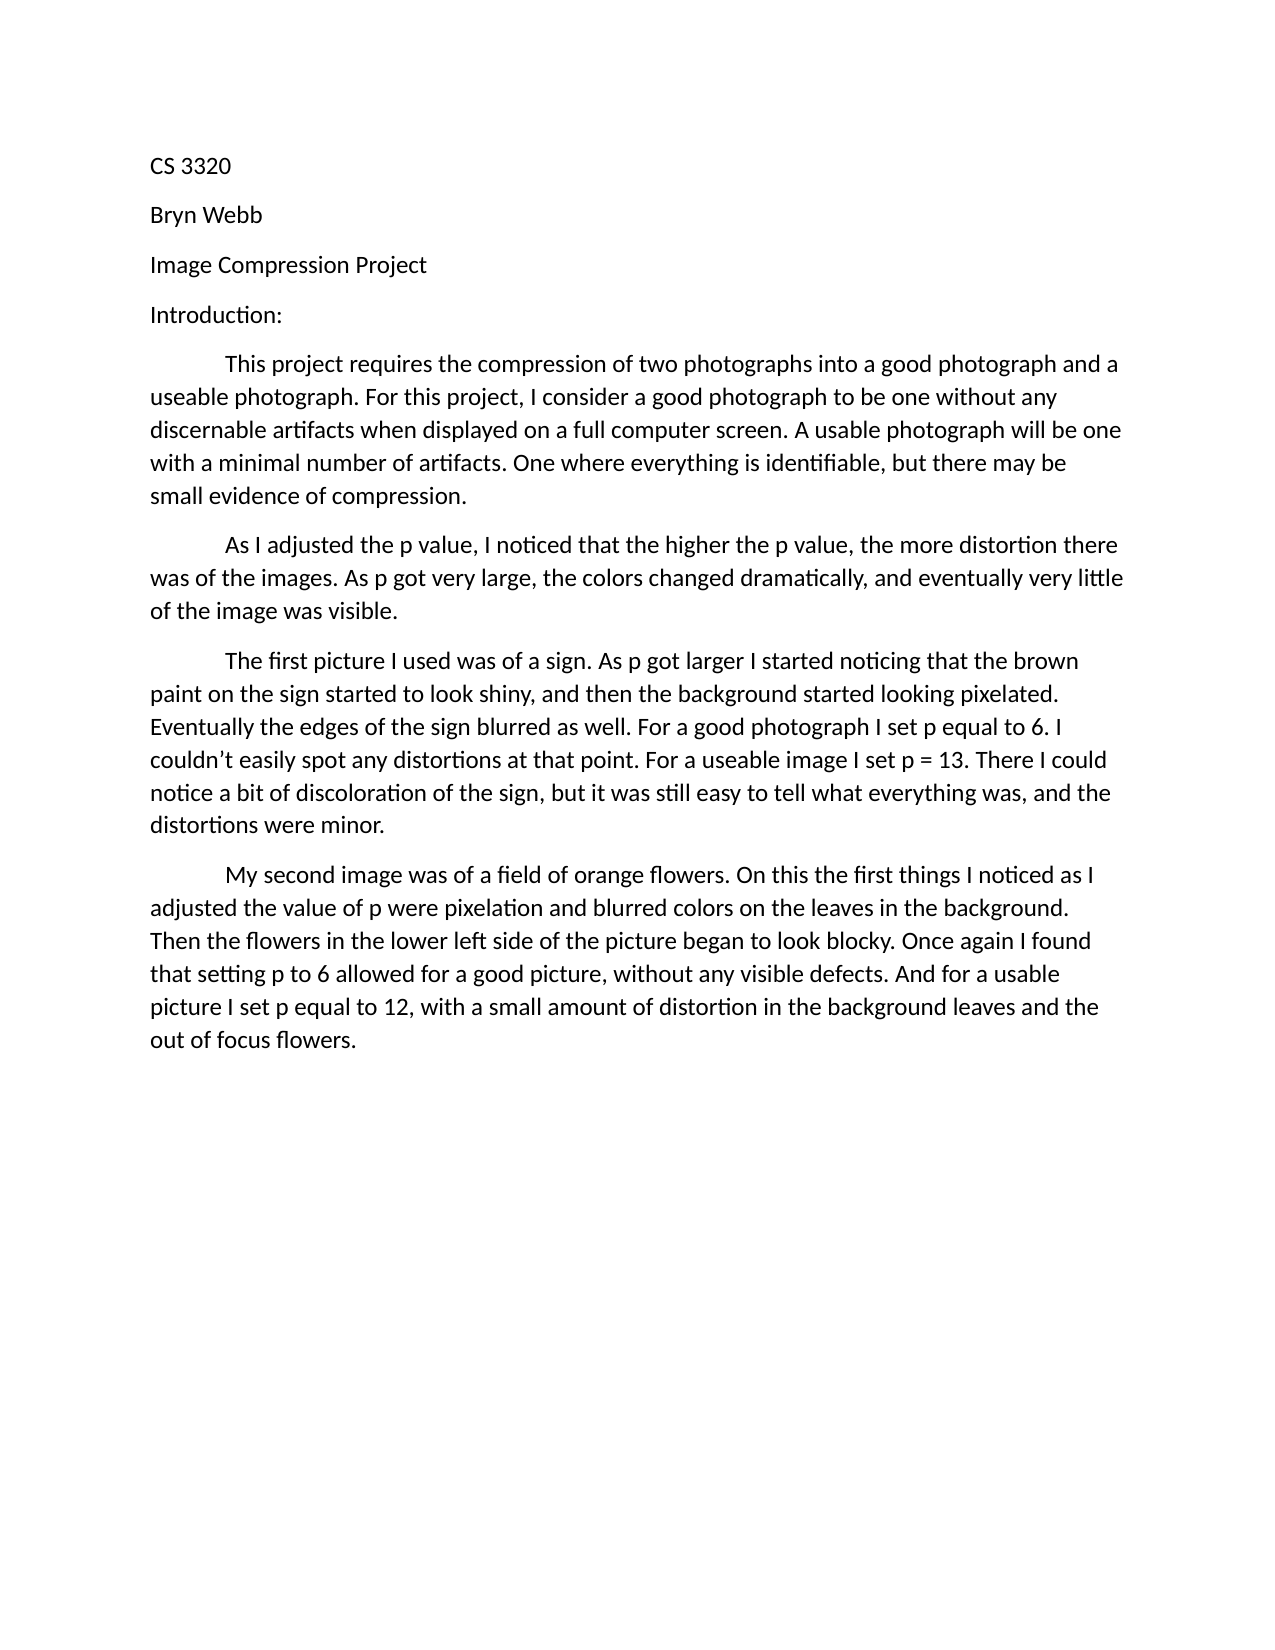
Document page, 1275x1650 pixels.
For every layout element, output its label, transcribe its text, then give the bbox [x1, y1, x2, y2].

text My second image was of a field of orange flowers. On this the first things I noticed as I adjusted the value of p were pixelation and blurred colors on the leaves in the background. Then the flowers in the lower left side of the picture began to look blocky. Once again I found that setting p to 6 allowed for a good picture, without any visible defects. And for a usable picture I set p equal to 12, with a small amount of distortion in the background leaves and the out of focus flowers. [150, 859, 1125, 1054]
text This project requires the compression of two photographs into a good photograph and a useable photograph. For this project, I consider a good photograph to be one without any discernable artifacts when displayed on a full computer screen. A usable photograph will be one with a minimal number of artifacts. One where everything is identifiable, but there may be small evidence of compression. [150, 348, 1125, 511]
text CS 3320 [150, 150, 1125, 181]
text The first picture I used was of a sign. As p got larger I started noticing that the brown paint on the sign started to look shiny, and then the background started looking pixelated. Eventually the edges of the sign blurred as well. For a good photograph I set p equal to 6. I couldn’t easily spot any distortions at that point. For a useable image I set p = 13. There I could notice a bit of discoloration of the sign, but it was still easy to tell what everything was, and the distortions were minor. [150, 645, 1125, 840]
text As I adjusted the p value, I noticed that the higher the p value, the more distortion there was of the images. As p got very large, the colors changed dramatically, and eventually very little of the image was visible. [150, 529, 1125, 626]
text Image Compression Project [150, 249, 1125, 280]
text Introduction: [150, 299, 1125, 329]
text Bryn Webb [150, 199, 1125, 230]
